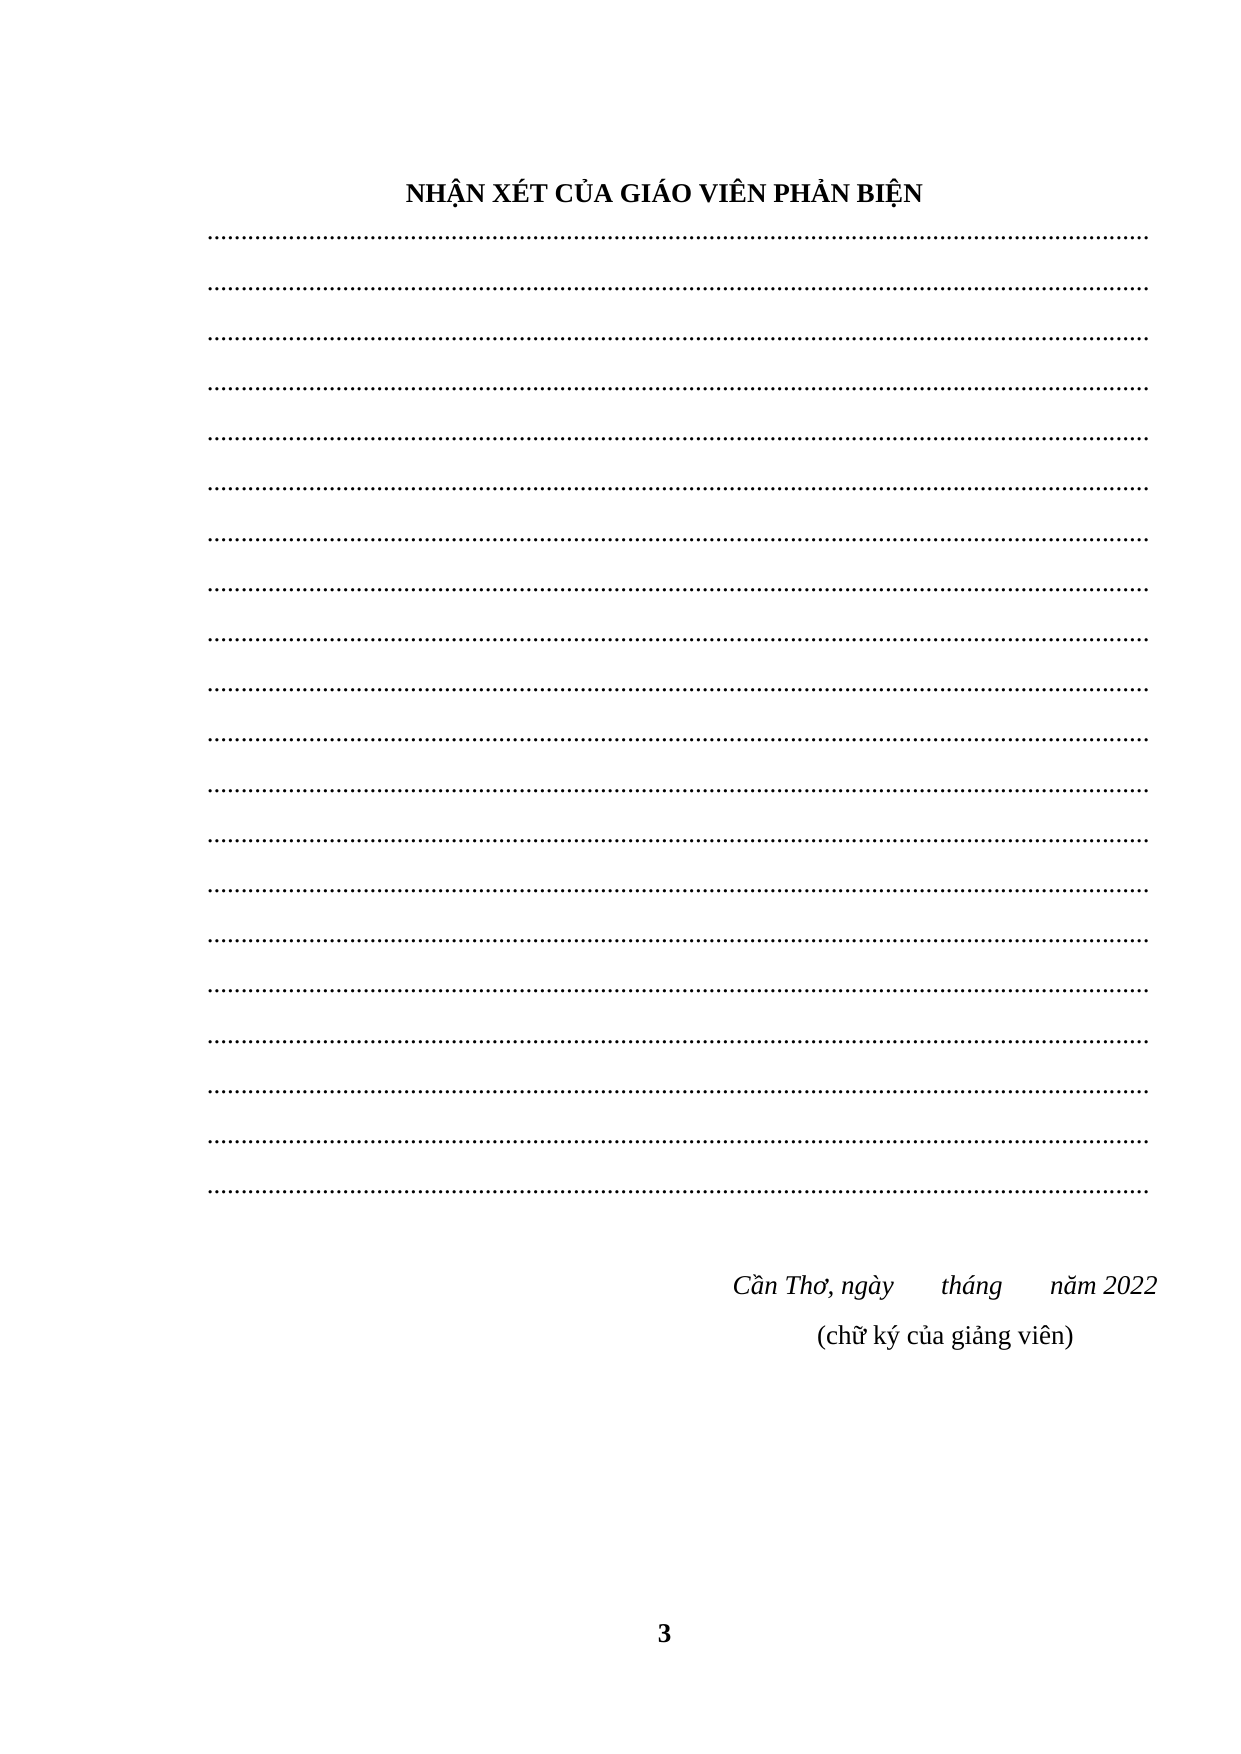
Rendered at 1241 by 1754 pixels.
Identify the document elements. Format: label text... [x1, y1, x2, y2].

subtitle NHẬN XÉT CỦA GIÁO VIÊN PHẢN BIỆN [207, 177, 1122, 208]
text (chữ ký của giảng viên) [207, 1319, 1122, 1350]
text Cần Thơ, ngày tháng năm 2022 [207, 1269, 1122, 1300]
